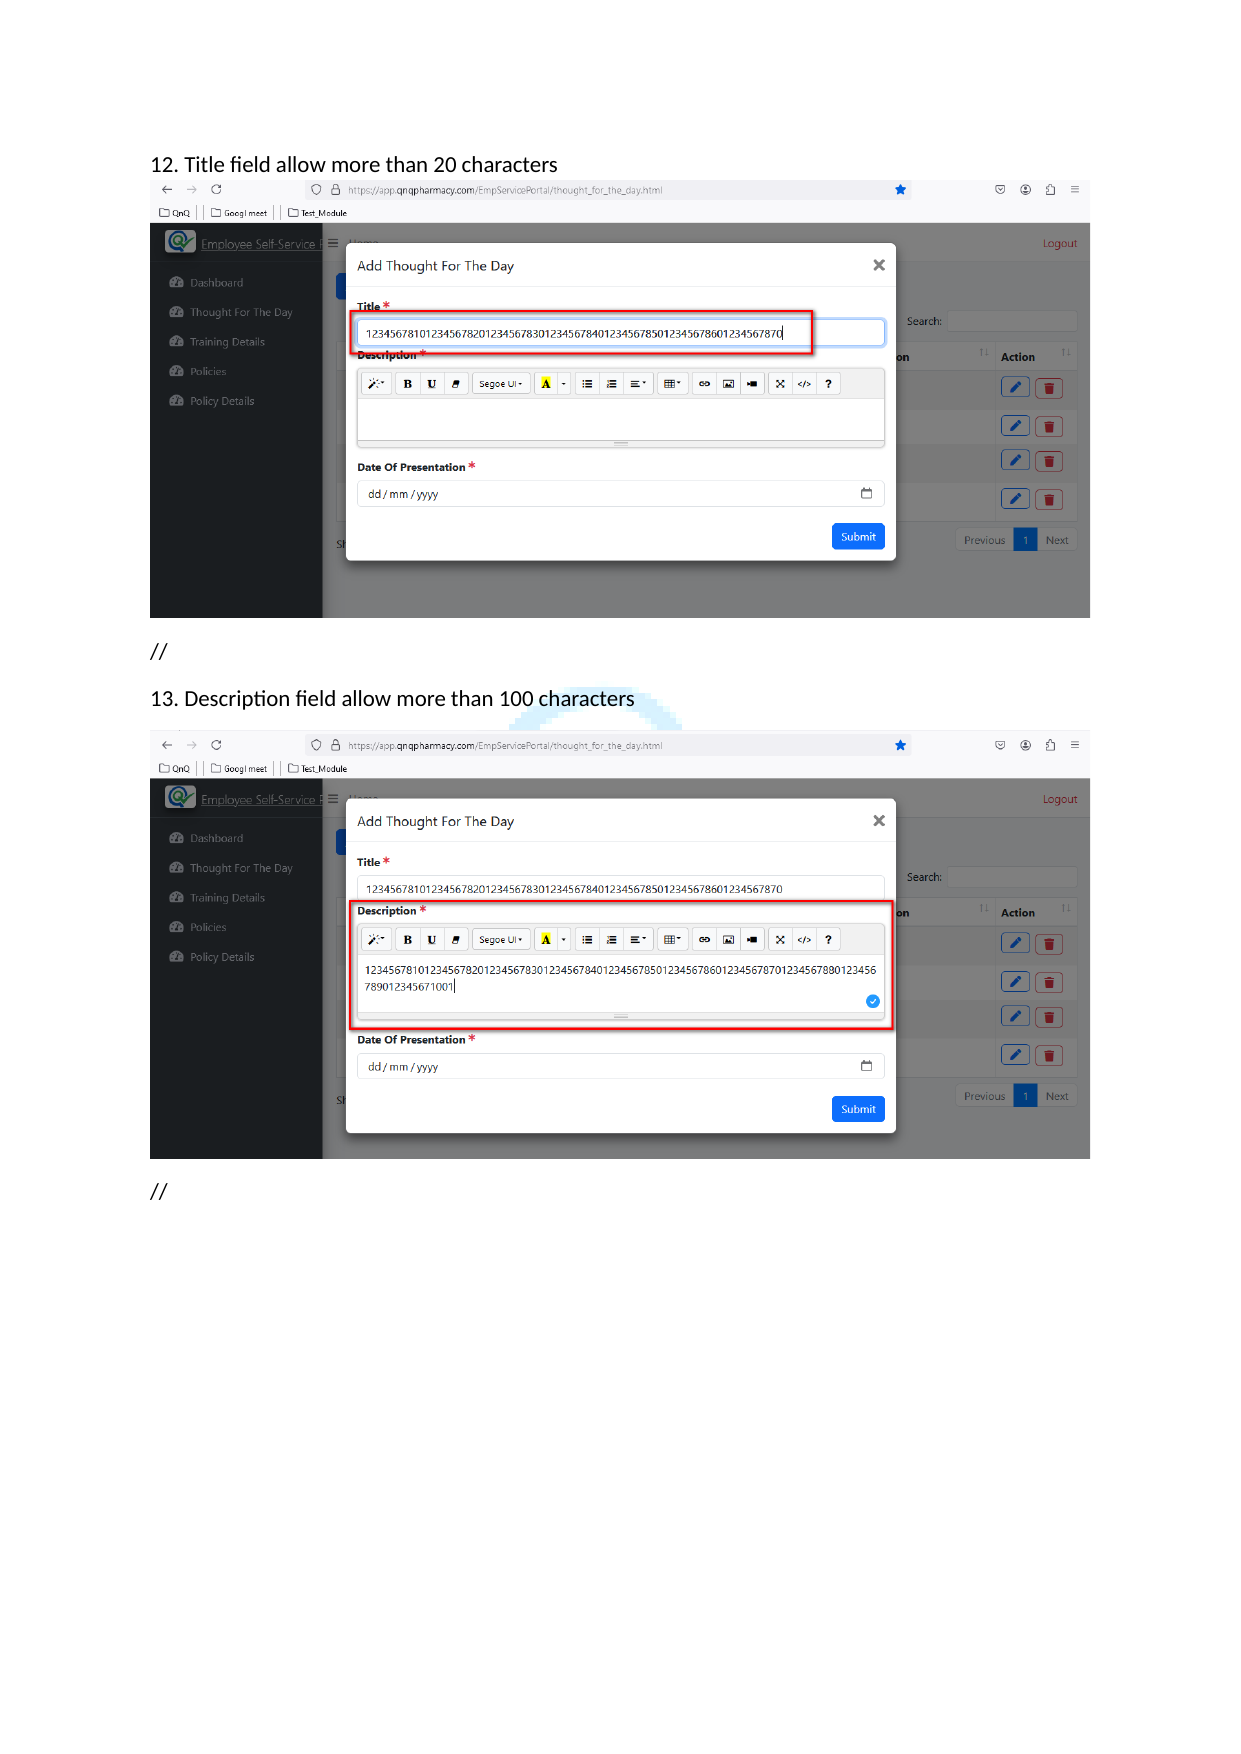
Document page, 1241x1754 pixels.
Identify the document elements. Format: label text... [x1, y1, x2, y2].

picture [150, 180, 1091, 618]
text // [150, 1177, 1090, 1206]
text 13. Description field allow more than 100 characters [150, 684, 1090, 712]
text 12. Title field allow more than 20 characters [150, 150, 1090, 180]
text // [150, 637, 1090, 665]
picture [150, 730, 1091, 1159]
